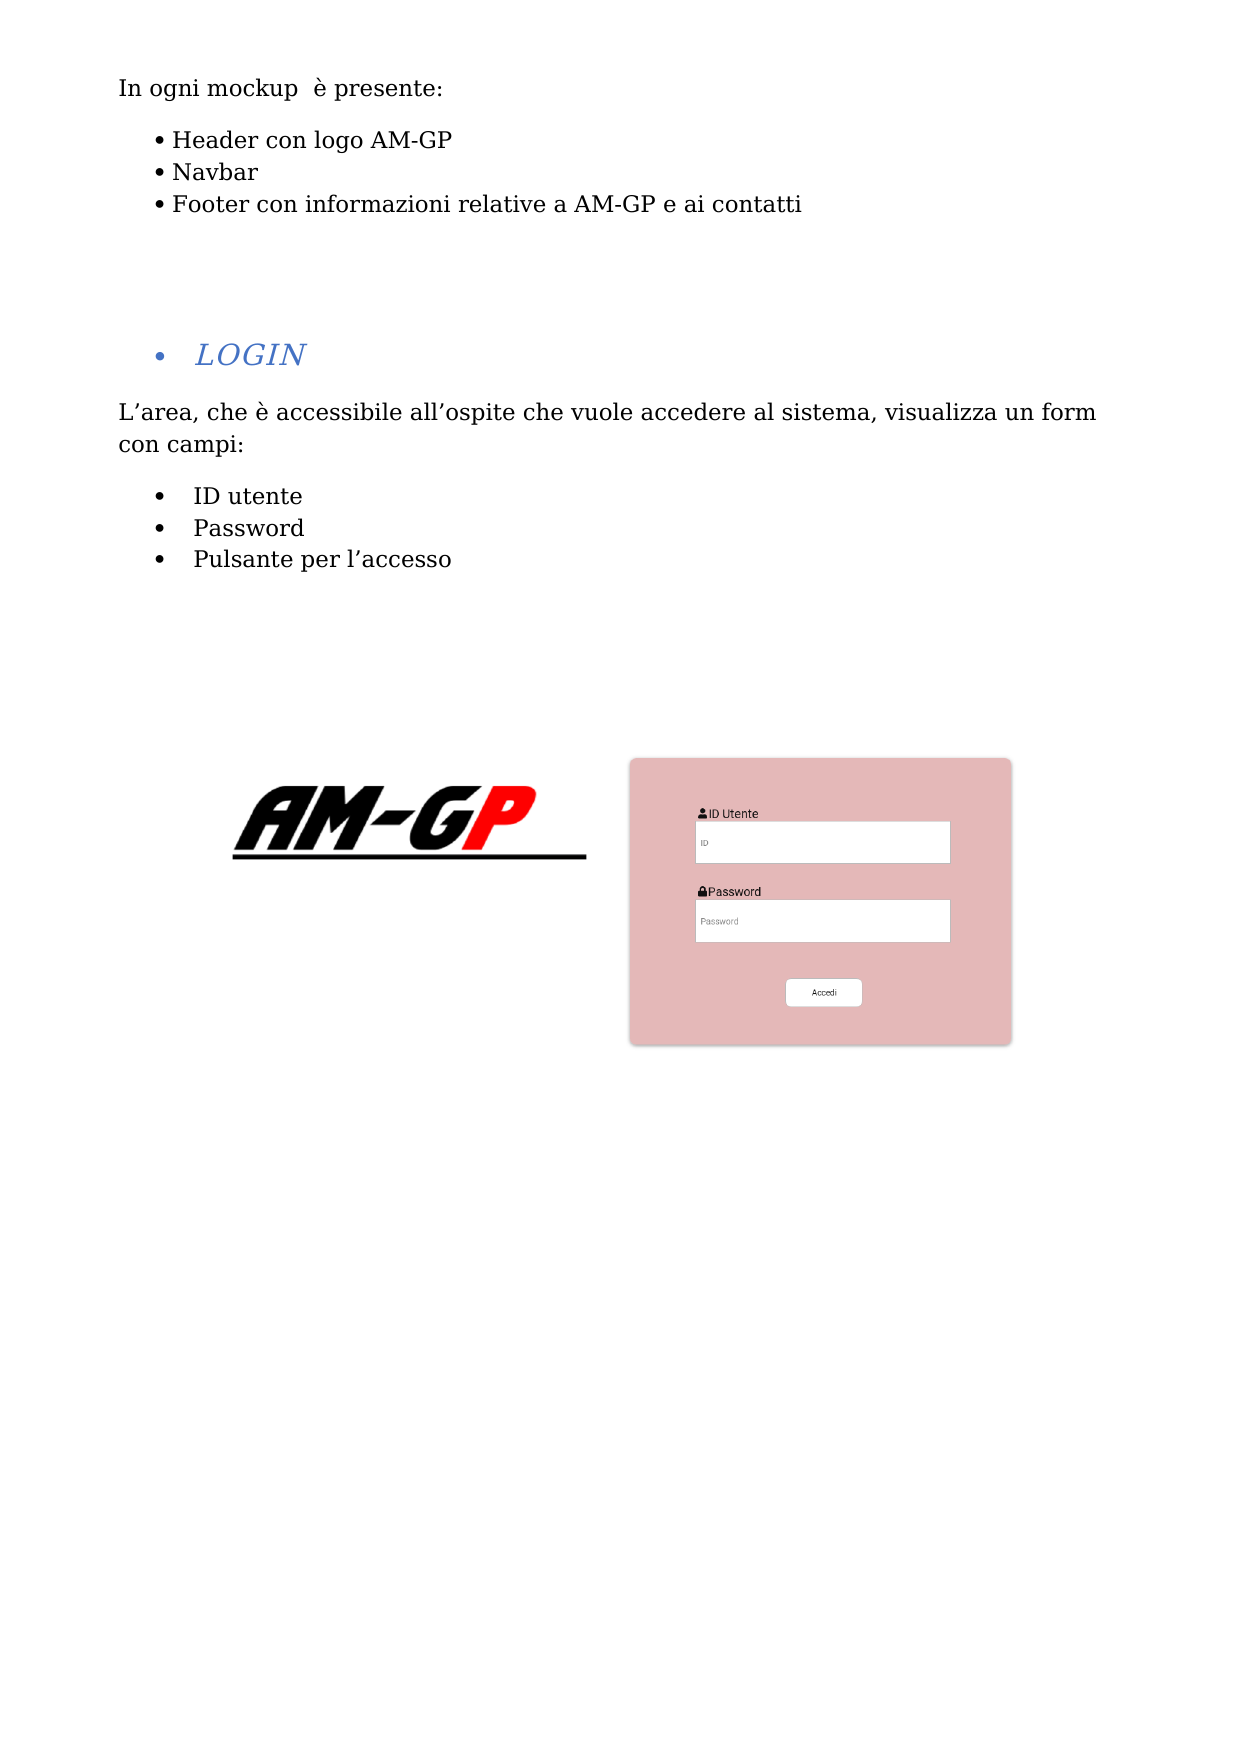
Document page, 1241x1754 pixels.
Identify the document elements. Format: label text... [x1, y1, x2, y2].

picture [186, 597, 1055, 1216]
list ID utente [156, 482, 1122, 509]
list Header con logo AM-GP [156, 126, 1122, 154]
text In ogni mockup è presente: [118, 74, 1122, 101]
text L’area, che è accessibile all’ospite che vuole accedere al sistema, visualizza un form con campi: [118, 398, 1122, 457]
list Navbar [156, 158, 1122, 185]
subtitle LOGIN [156, 337, 1122, 372]
list Footer con informazioni relative a AM-GP e ai contatti [156, 189, 1122, 217]
list Pulsante per l’accesso [156, 545, 1122, 573]
list Password [156, 513, 1122, 541]
